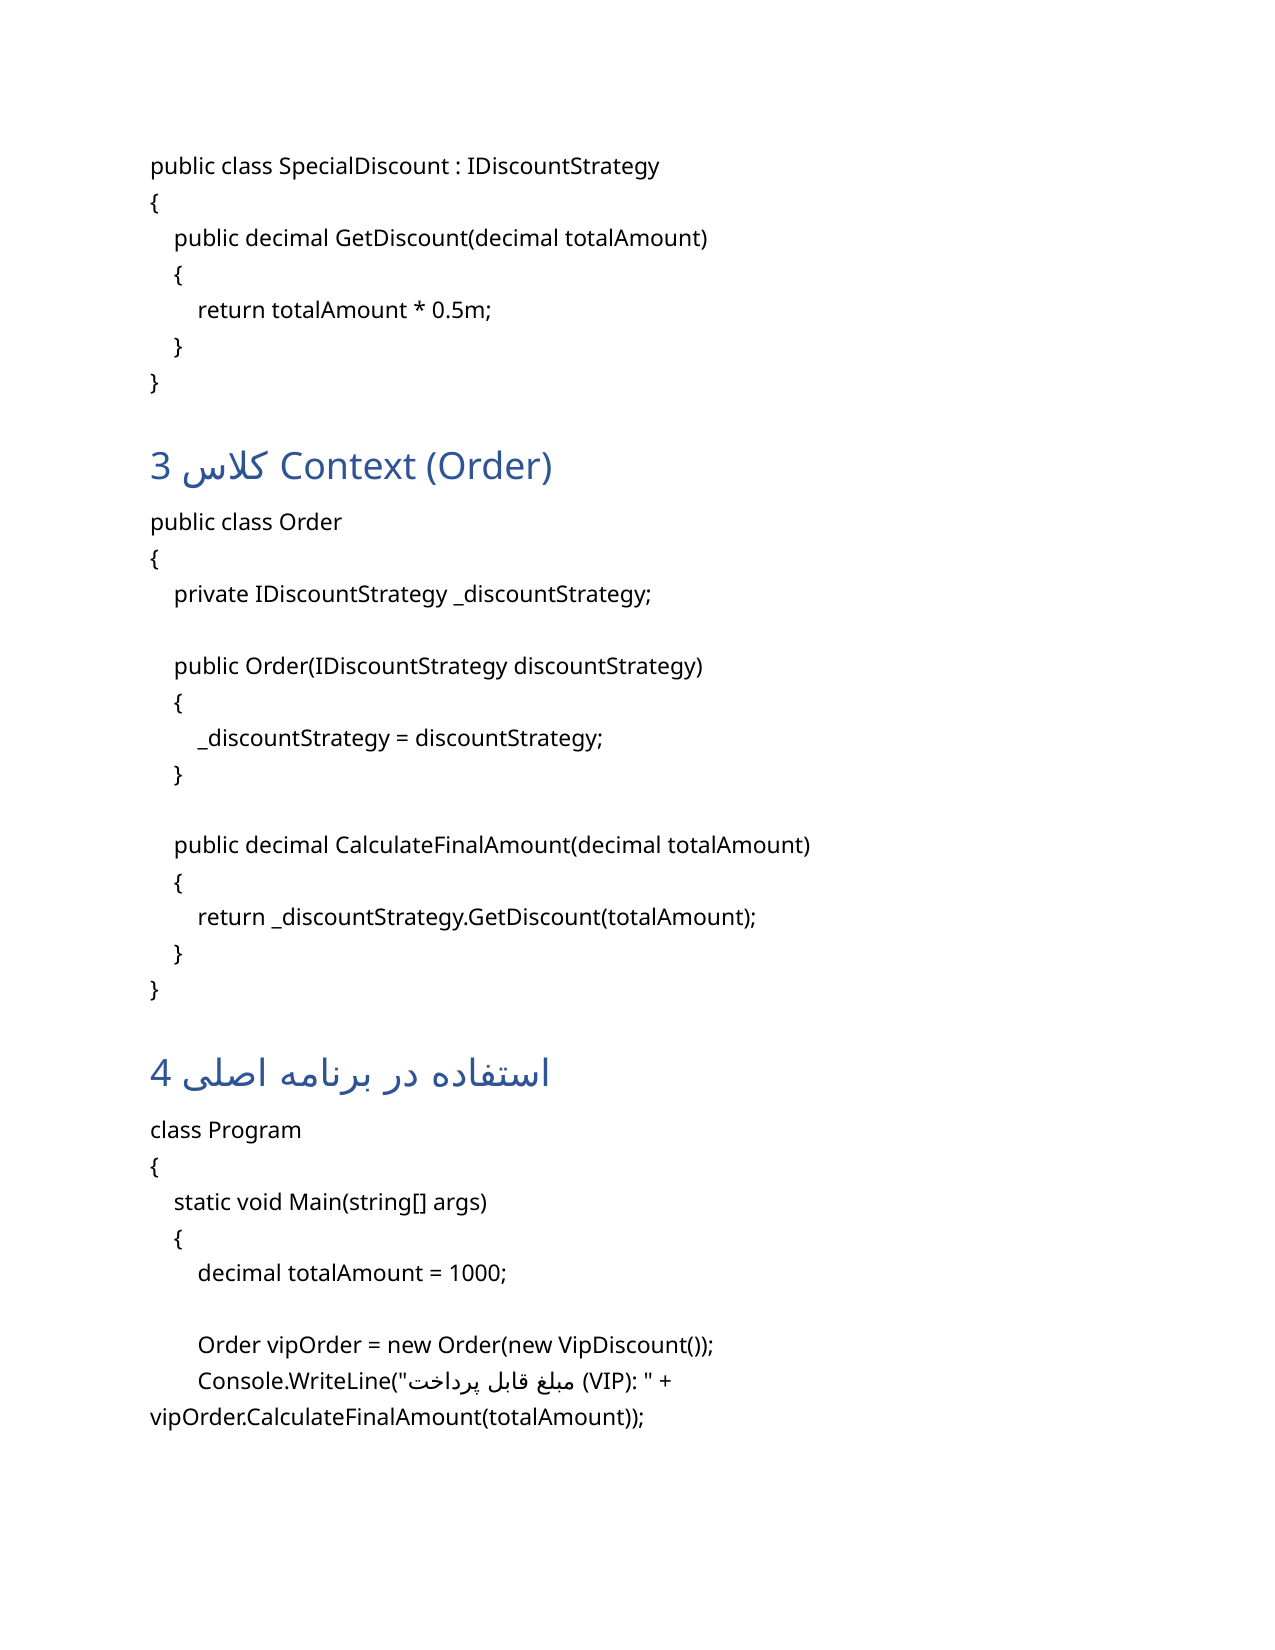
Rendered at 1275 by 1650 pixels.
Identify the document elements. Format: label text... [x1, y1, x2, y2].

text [150, 150, 1125, 684]
subtitle 3️ کلاس Context (Order) [150, 727, 1125, 778]
text public class Order { private IDiscountStrategy _discountStrategy; public Order(IDiscountStrategy discountStrategy) { _discountStrategy = discountStrategy; } public decimal CalculateFinalAmount(decimal totalAmount) { return _discountStrategy.GetDiscount(totalAmount); } } [150, 793, 1125, 1292]
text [150, 1401, 1125, 1468]
subtitle 4️ استفاده در برنامه اصلی [150, 1334, 1125, 1385]
